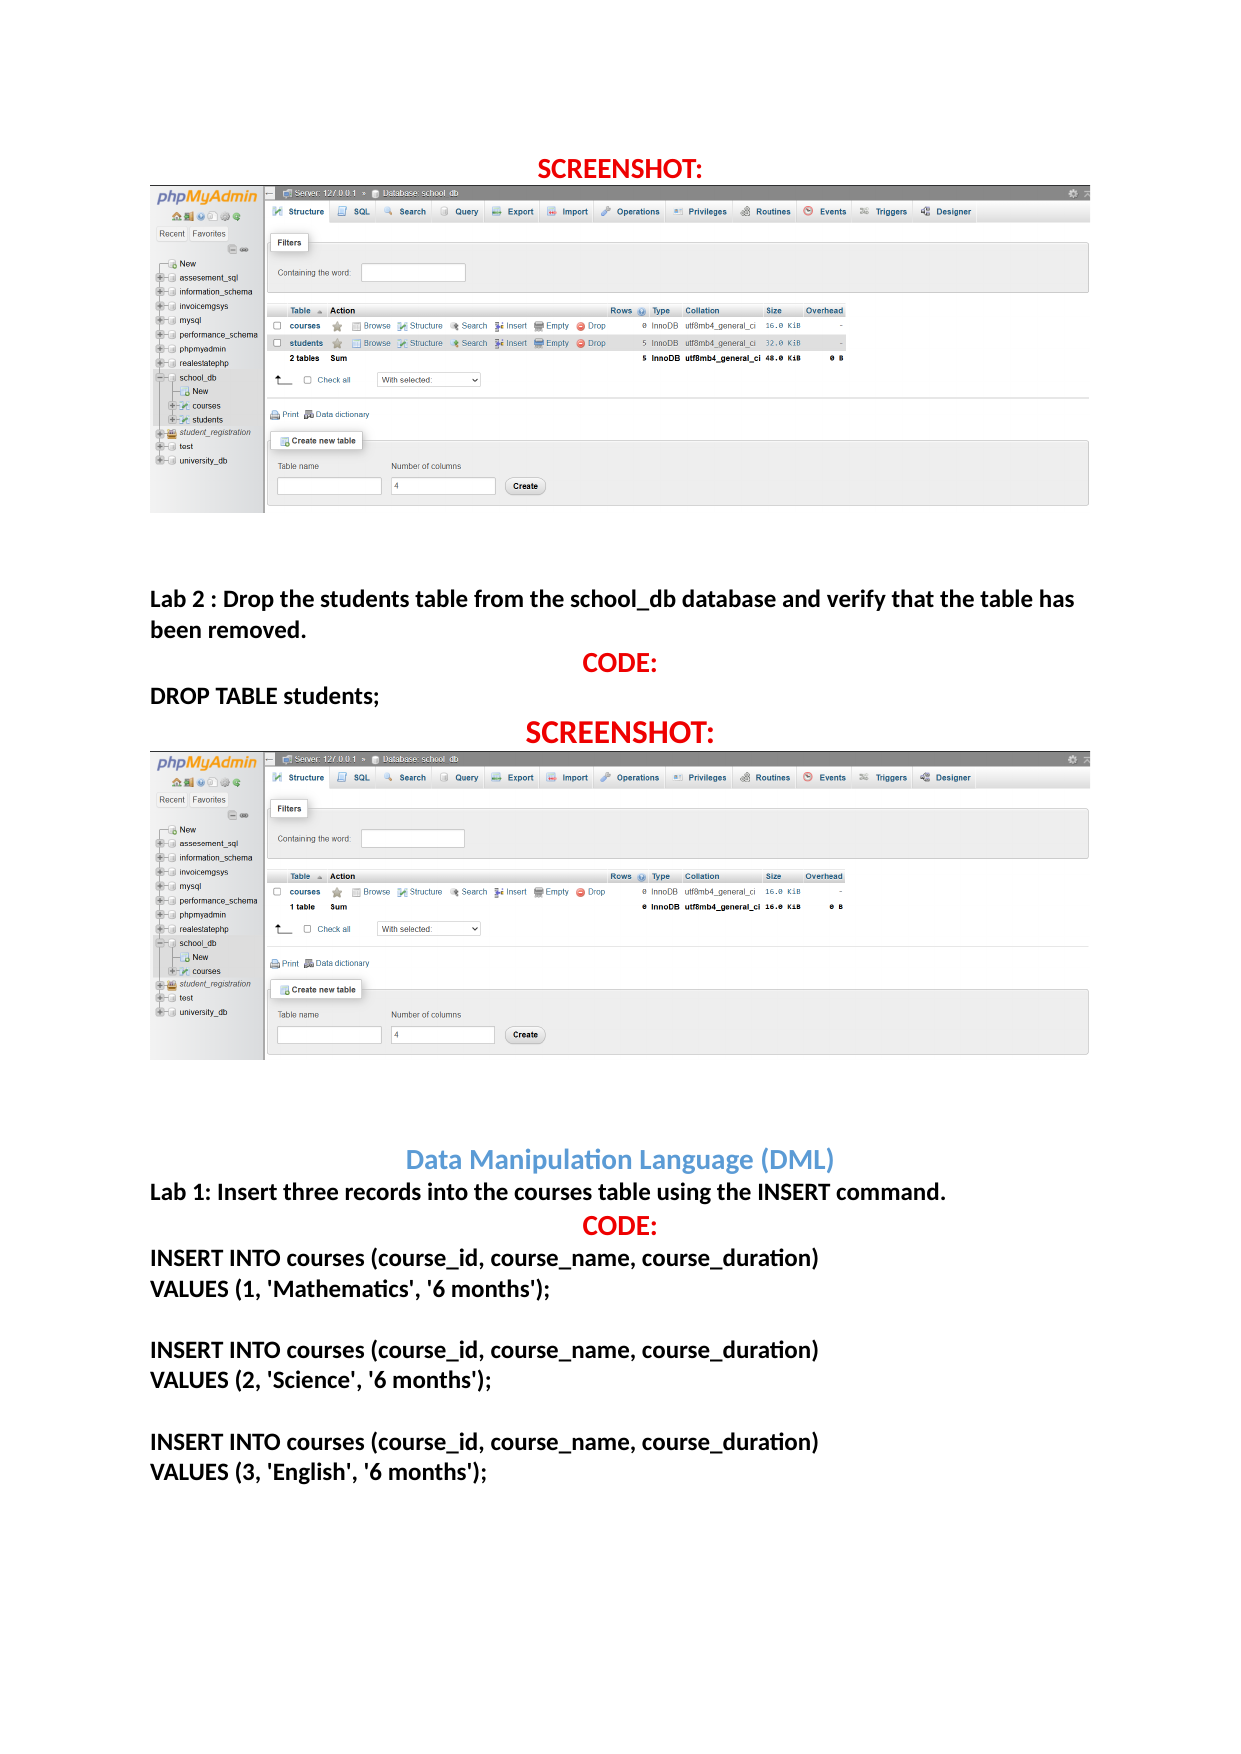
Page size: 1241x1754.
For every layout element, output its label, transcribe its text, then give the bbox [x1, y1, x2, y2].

text DROP TABLE students; [150, 680, 1090, 711]
text VALUES (2, 'Science', '6 months'); [150, 1364, 1090, 1395]
text CODE: [150, 644, 1090, 680]
text Data Manipulation Language (DML) [150, 1141, 1090, 1176]
text CODE: [150, 1207, 1090, 1242]
text INSERT INTO courses (course_id, course_name, course_duration) [150, 1426, 1090, 1456]
text SCREENSHOT: [150, 150, 1090, 185]
text VALUES (3, 'English', '6 months'); [150, 1456, 1090, 1487]
picture [150, 185, 1091, 513]
text INSERT INTO courses (course_id, course_name, course_duration) [150, 1334, 1090, 1364]
text Lab 2 : Drop the students table from the school_db database and verify that the table has been removed. [150, 583, 1090, 644]
text INSERT INTO courses (course_id, course_name, course_duration) [150, 1242, 1090, 1273]
text Lab 1: Insert three records into the courses table using the INSERT command. [150, 1176, 1090, 1207]
text SCREENSHOT: [150, 711, 1090, 751]
picture [150, 751, 1091, 1060]
text VALUES (1, 'Mathematics', '6 months'); [150, 1273, 1090, 1303]
